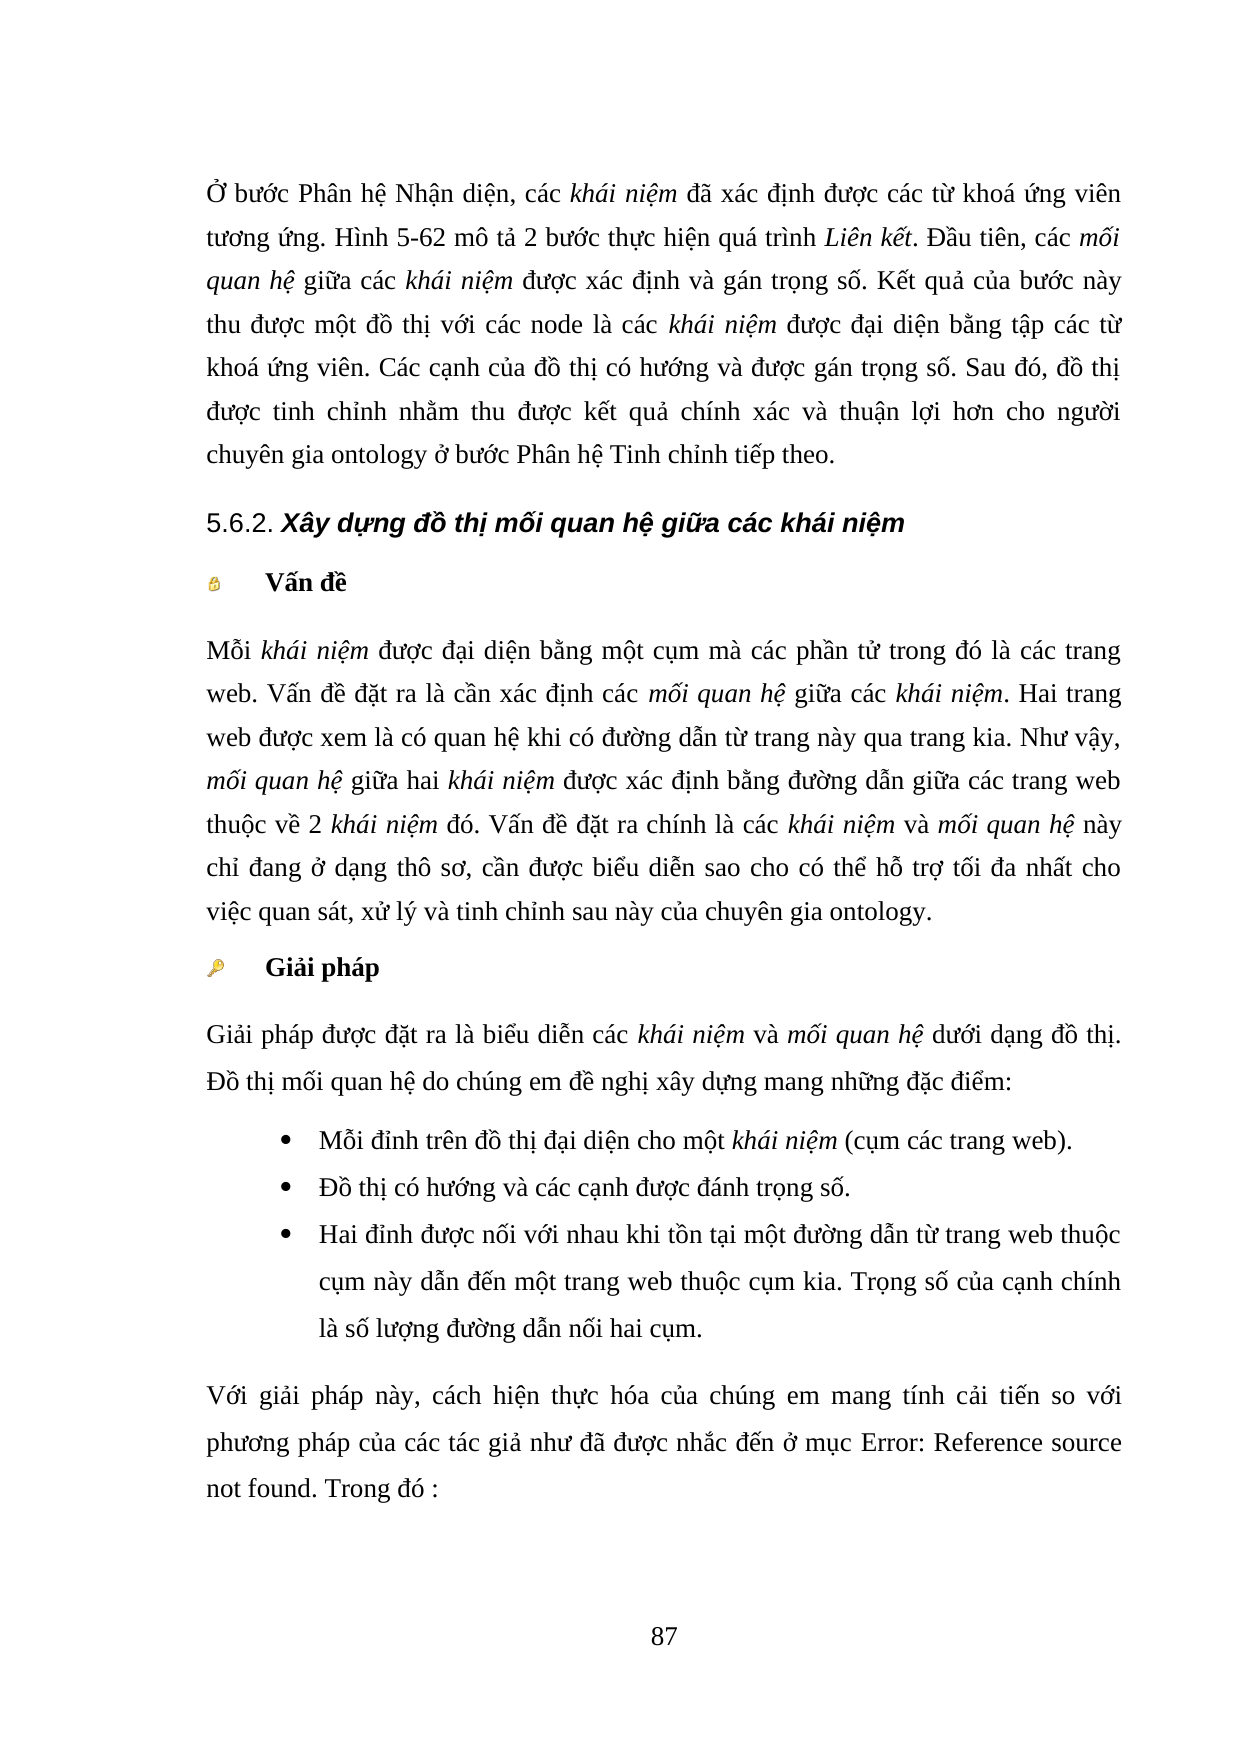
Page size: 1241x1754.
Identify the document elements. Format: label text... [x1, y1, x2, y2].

list Mỗi đỉnh trên đồ thị đại diện cho một khái niệm (cụm các trang web). [281, 1124, 1122, 1156]
text Vấn đề [206, 566, 1122, 597]
picture [207, 959, 224, 977]
subtitle Xây dựng đồ thị mối quan hệ giữa các khái niệm [206, 507, 1122, 538]
picture [207, 575, 221, 592]
text Giải pháp được đặt ra là biểu diễn các khái niệm và mối quan hệ dưới dạng đồ thị. Đồ thị mối quan hệ do chúng em đề nghị xây dựng mang những đặc điểm: [206, 1019, 1122, 1096]
list Hai đỉnh được nối với nhau khi tồn tại một đường dẫn từ trang web thuộc cụm này dẫn đến một trang web thuộc cụm kia. Trọng số của cạnh chính là số lượng đường dẫn nối hai cụm. [281, 1218, 1122, 1343]
text Mỗi khái niệm được đại diện bằng một cụm mà các phần tử trong đó là các trang web. Vấn đề đặt ra là cần xác định các mối quan hệ giữa các khái niệm. Hai trang web được xem là có quan hệ khi có đường dẫn từ trang này qua trang kia. Như vậy, mối quan hệ giữa hai khái niệm được xác định bằng đường dẫn giữa các trang web thuộc về 2 khái niệm đó. Vấn đề đặt ra chính là các khái niệm và mối quan hệ này chỉ đang ở dạng thô sơ, cần được biểu diễn sao cho có thể hỗ trợ tối đa nhất cho việc quan sát, xử lý và tinh chỉnh sau này của chuyên gia ontology. [206, 634, 1122, 926]
text Giải pháp [206, 951, 1122, 982]
list Đồ thị có hướng và các cạnh được đánh trọng số. [281, 1171, 1122, 1203]
